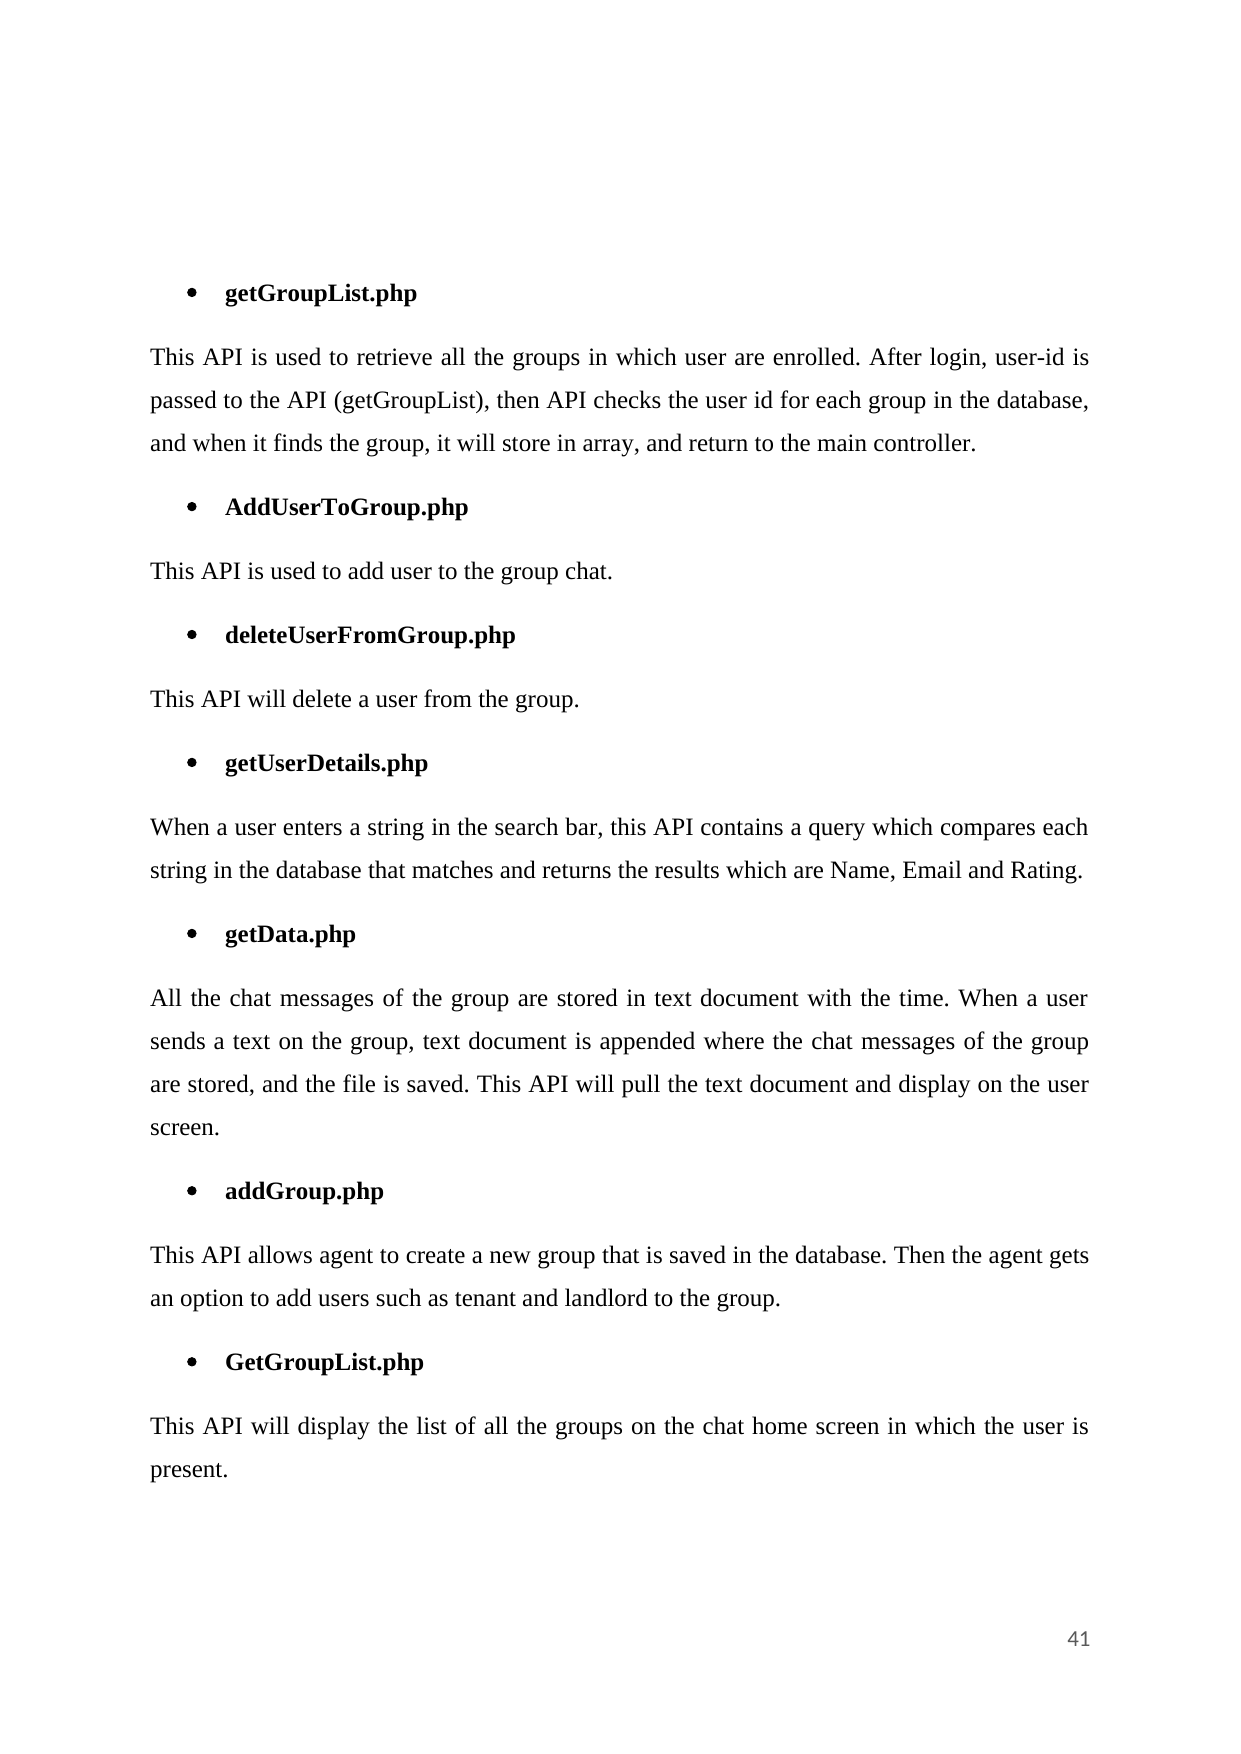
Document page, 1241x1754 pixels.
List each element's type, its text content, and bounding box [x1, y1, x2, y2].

list getData.php [187, 919, 1090, 948]
list getUserDetails.php [187, 748, 1090, 777]
text This API allows agent to create a new group that is saved in the database. Then the agent gets an option to add users such as tenant and landlord to the group. [150, 1240, 1090, 1312]
text All the chat messages of the group are stored in text document with the time. When a user sends a text on the group, text document is appended where the chat messages of the group are stored, and the file is saved. This API will pull the text document and display on the user screen. [150, 983, 1090, 1141]
text This API is used to retrieve all the groups in which user are enrolled. After login, user-id is passed to the API (getGroupList), then API checks the user id for each group in the database, and when it finds the group, it will store in array, and return to the main controller. [150, 342, 1090, 457]
list AddUserToGroup.php [187, 492, 1090, 521]
list GetGroupList.php [187, 1347, 1090, 1376]
text This API is used to add user to the group chat. [150, 556, 1090, 585]
list deleteUserFromGroup.php [187, 620, 1090, 649]
list getGroupList.php [187, 278, 1090, 307]
text This API will delete a user from the group. [150, 684, 1090, 713]
text This API will display the list of all the groups on the chat home screen in which the user is present. [150, 1411, 1090, 1483]
text When a user enters a string in the search bar, this API contains a query which compares each string in the database that matches and returns the results which are Name, Email and Rating. [150, 812, 1090, 884]
list addGroup.php [187, 1176, 1090, 1205]
